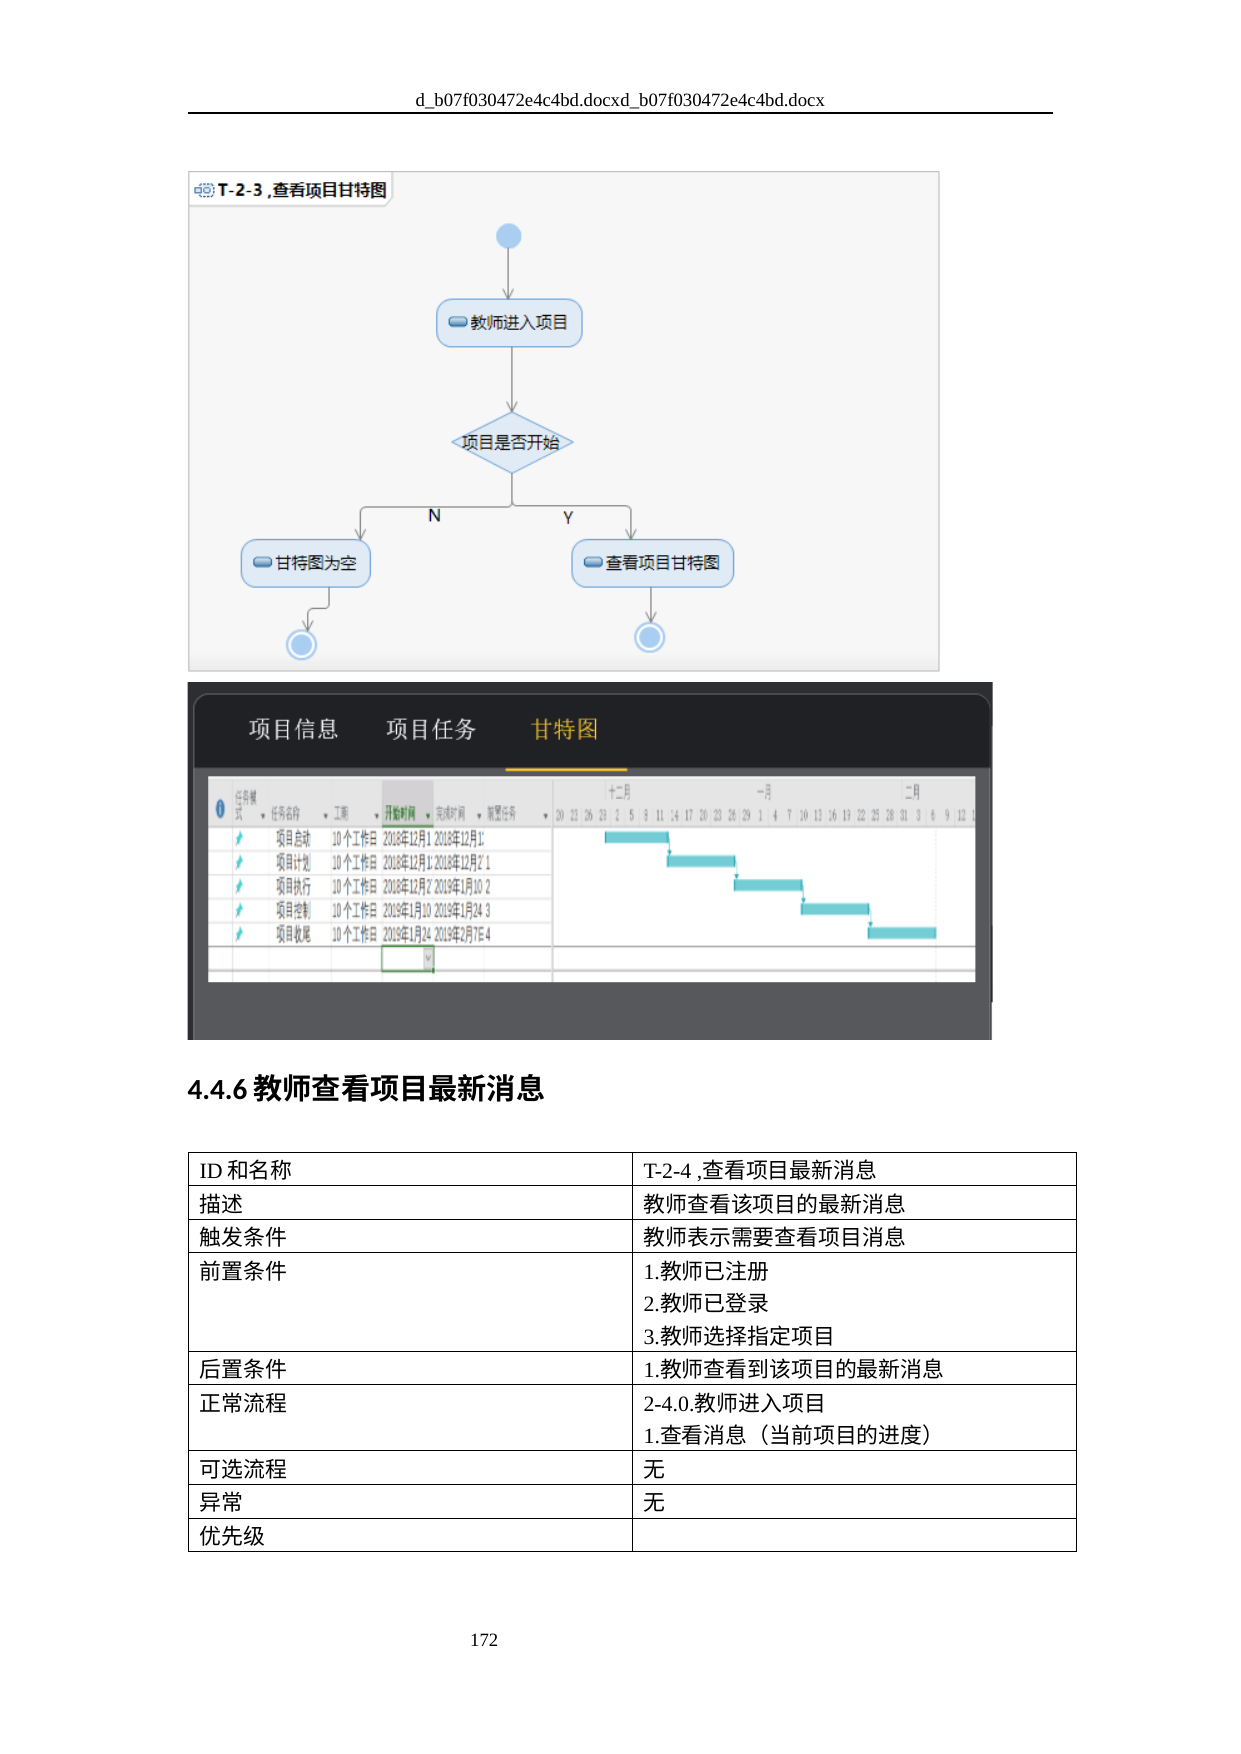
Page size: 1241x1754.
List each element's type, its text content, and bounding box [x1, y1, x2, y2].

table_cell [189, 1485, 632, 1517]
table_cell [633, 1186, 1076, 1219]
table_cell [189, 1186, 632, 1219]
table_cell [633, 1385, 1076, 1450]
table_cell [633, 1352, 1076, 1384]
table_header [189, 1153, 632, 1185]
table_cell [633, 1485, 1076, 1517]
picture [187, 171, 940, 673]
picture [187, 682, 993, 1040]
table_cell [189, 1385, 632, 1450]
subtitle 4.4.6教师查看项目最新消息 [187, 1054, 1053, 1119]
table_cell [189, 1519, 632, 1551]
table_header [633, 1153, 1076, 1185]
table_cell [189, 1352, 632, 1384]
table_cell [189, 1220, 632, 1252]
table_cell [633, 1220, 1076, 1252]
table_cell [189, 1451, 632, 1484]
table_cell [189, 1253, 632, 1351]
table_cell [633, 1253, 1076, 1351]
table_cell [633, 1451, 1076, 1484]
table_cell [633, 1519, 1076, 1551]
